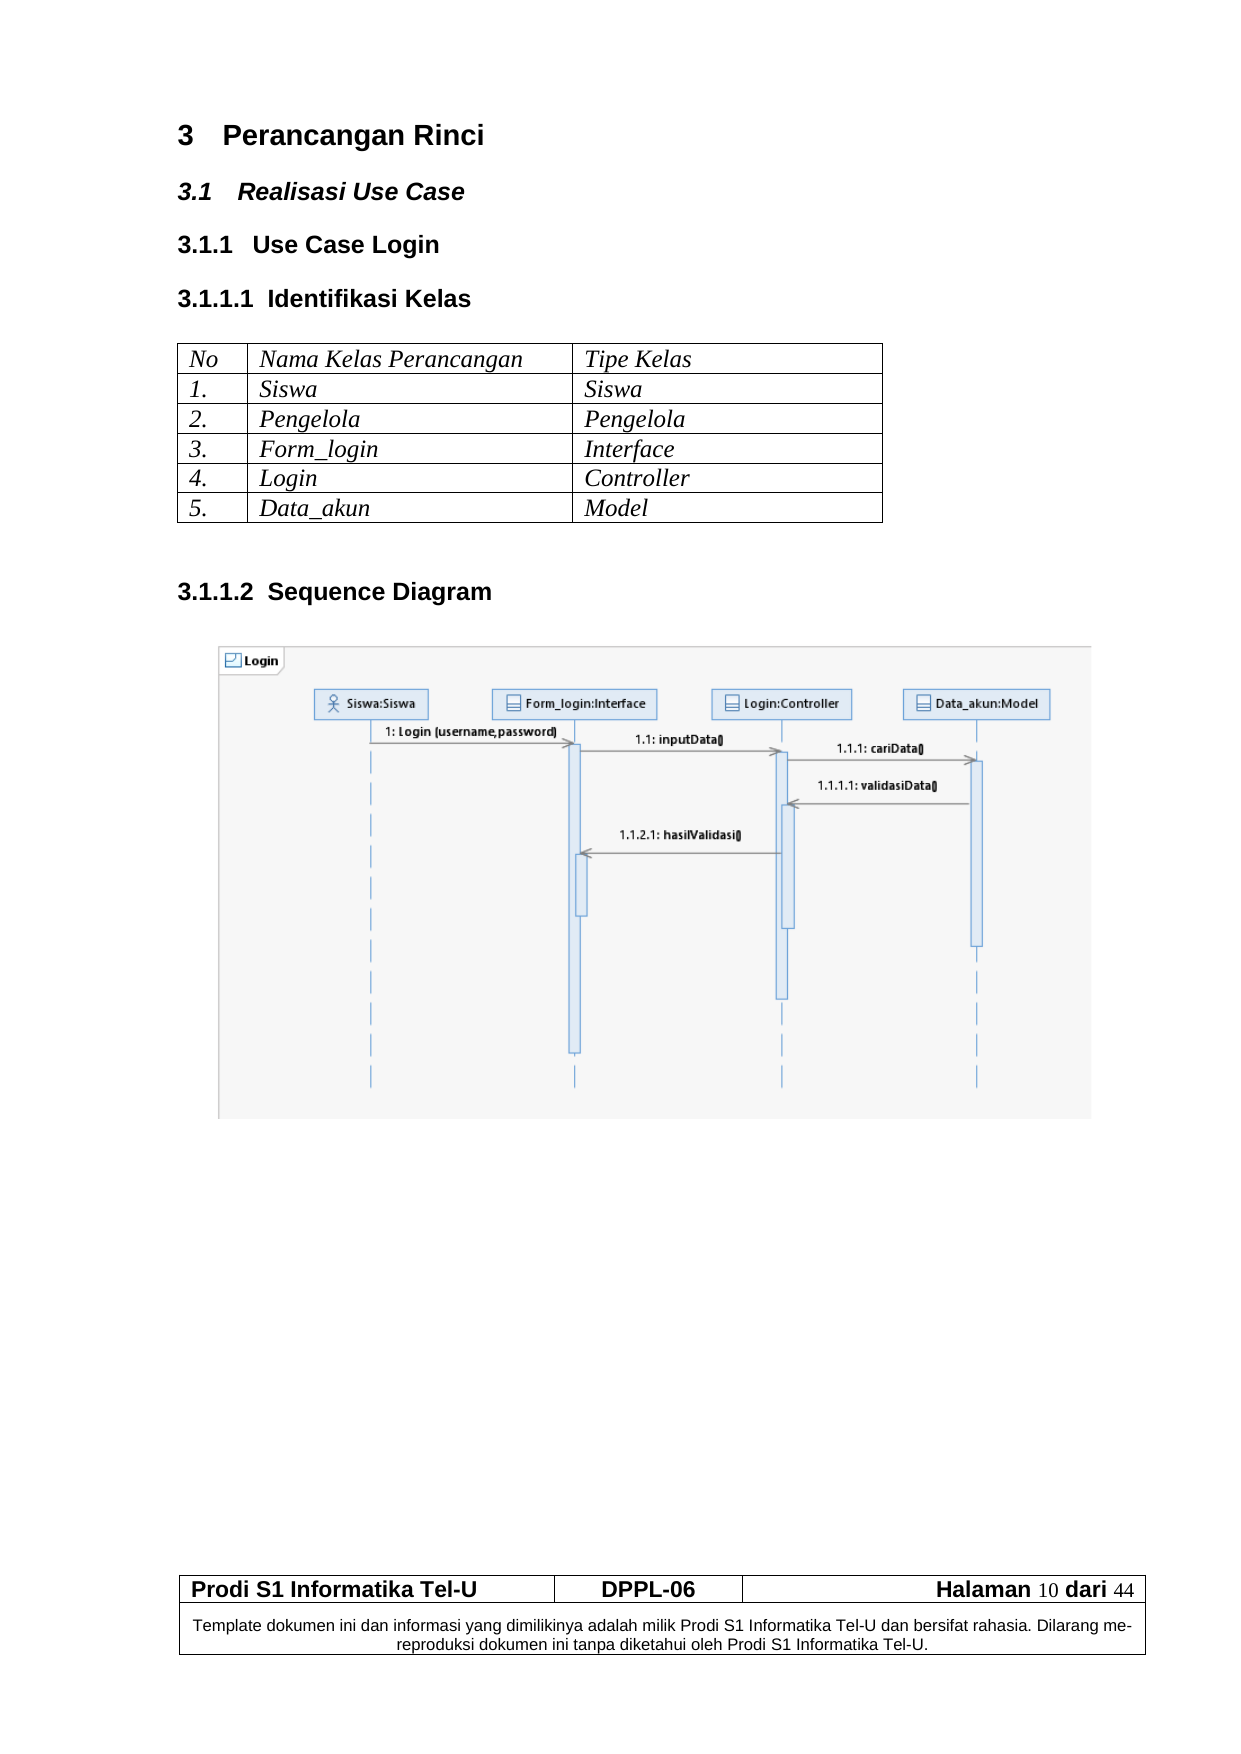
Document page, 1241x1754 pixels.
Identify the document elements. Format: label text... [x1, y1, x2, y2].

table_cell Siswa [573, 374, 882, 403]
table_cell Pengelola [573, 404, 882, 433]
table_cell Siswa [248, 374, 572, 403]
table_cell Form_login [248, 434, 572, 462]
subtitle Perancangan Rinci [177, 118, 1122, 152]
table_cell Login [248, 464, 572, 492]
subtitle Use Case Login [177, 230, 1122, 259]
table_cell 2. [178, 404, 247, 433]
table_cell 3. [178, 434, 247, 462]
table_cell 5. [178, 493, 247, 522]
subtitle Identifikasi Kelas [177, 284, 1122, 313]
table_cell 1. [178, 374, 247, 403]
picture [207, 635, 1092, 1119]
table_header Nama Kelas Perancangan [248, 344, 572, 373]
table_header No [178, 344, 247, 373]
subtitle Realisasi Use Case [177, 177, 1122, 205]
table_cell Data_akun [248, 493, 572, 522]
table_header Tipe Kelas [573, 344, 882, 373]
table_cell Model [573, 493, 882, 522]
subtitle Sequence Diagram [177, 577, 1122, 606]
table_cell Controller [573, 464, 882, 492]
table_cell 4. [178, 464, 247, 492]
table_cell Pengelola [248, 404, 572, 433]
table_cell Interface [573, 434, 882, 462]
